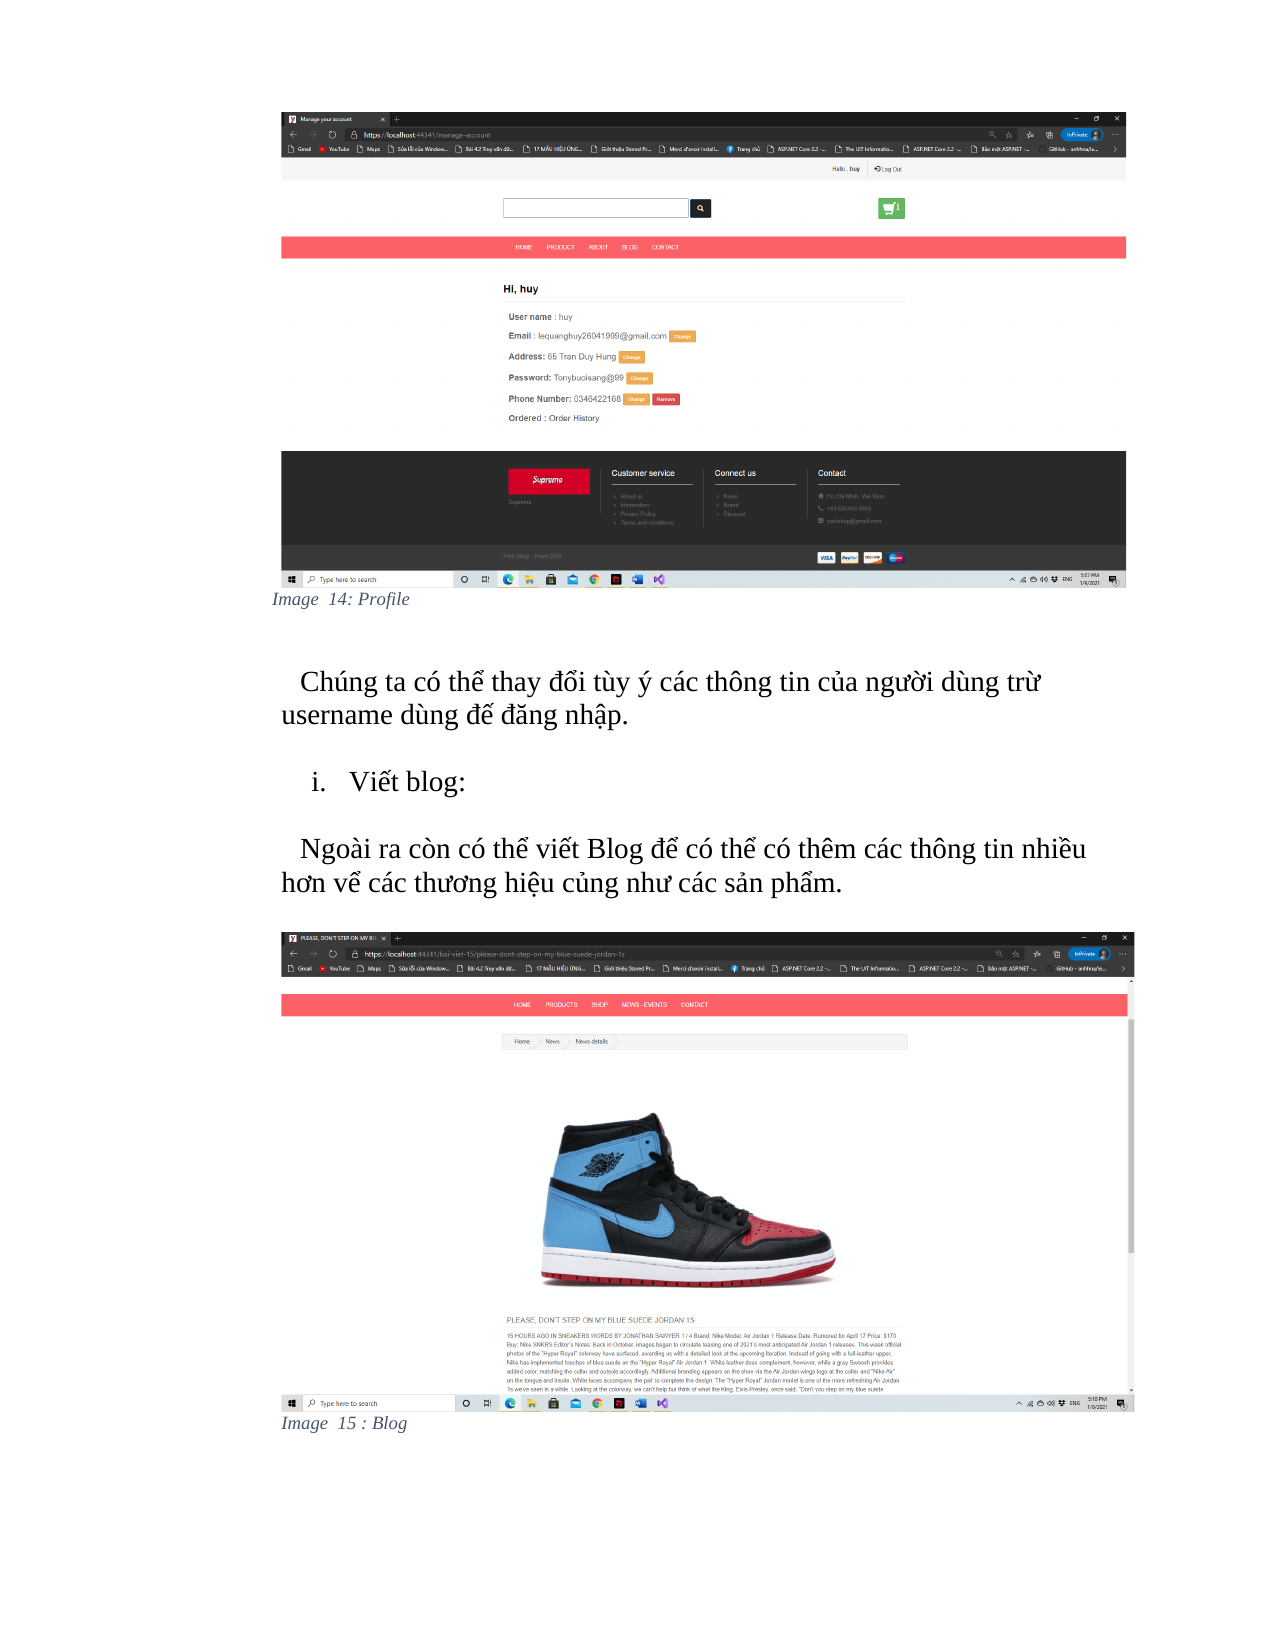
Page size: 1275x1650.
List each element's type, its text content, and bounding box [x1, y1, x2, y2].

list Chúng ta có thể thay đổi tùy ý các thông tin của người dùng trừ username dùng đế đăng nhập. [281, 664, 1125, 731]
list Ngoài ra còn có thể viết Blog để có thể có thêm các thông tin nhiều hơn vể các thương hiệu củng như các sản phẩm. [281, 831, 1125, 898]
picture [281, 932, 1135, 1412]
text Image 15 : Blog [150, 1412, 1125, 1433]
text Image 14: Profile [150, 588, 1125, 609]
list Viết blog: [311, 764, 1125, 798]
picture [281, 112, 1127, 588]
